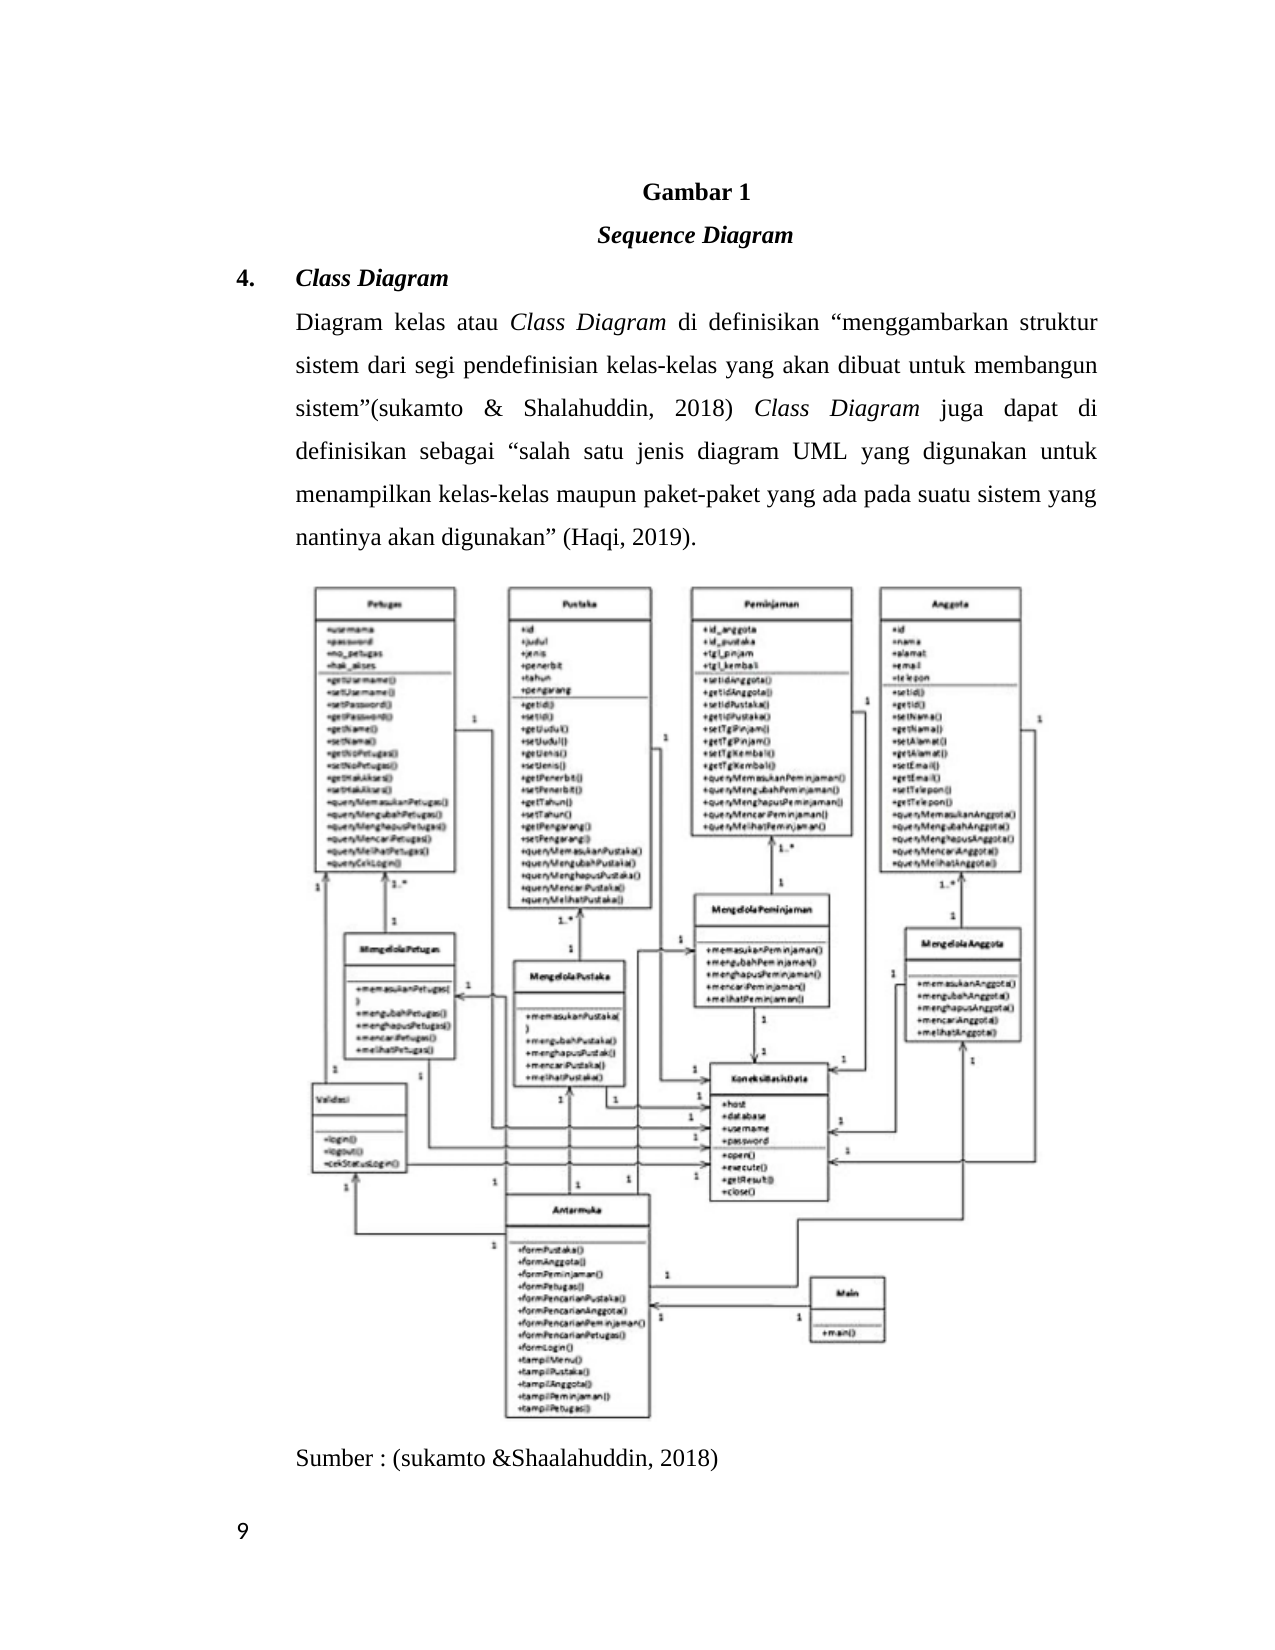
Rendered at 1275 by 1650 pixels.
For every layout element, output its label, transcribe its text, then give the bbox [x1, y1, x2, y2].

list Sequence Diagram [295, 220, 1098, 249]
list Gambar 1 [295, 177, 1098, 206]
list Class Diagram [236, 263, 1098, 292]
picture [295, 565, 1099, 1428]
list Diagram kelas atau Class Diagram di definisikan “menggambarkan struktur sistem dari segi pendefinisian kelas-kelas yang akan dibuat untuk membangun sistem”(sukamto & Shalahuddin, 2018) Class Diagram juga dapat di definisikan sebagai “salah satu jenis diagram UML yang digunakan untuk menampilkan kelas-kelas maupun paket-paket yang ada pada suatu sistem yang nantinya akan digunakan” (Haqi, 2019). [295, 307, 1098, 551]
list Sumber : (sukamto &Shaalahuddin, 2018) [295, 1443, 1098, 1472]
